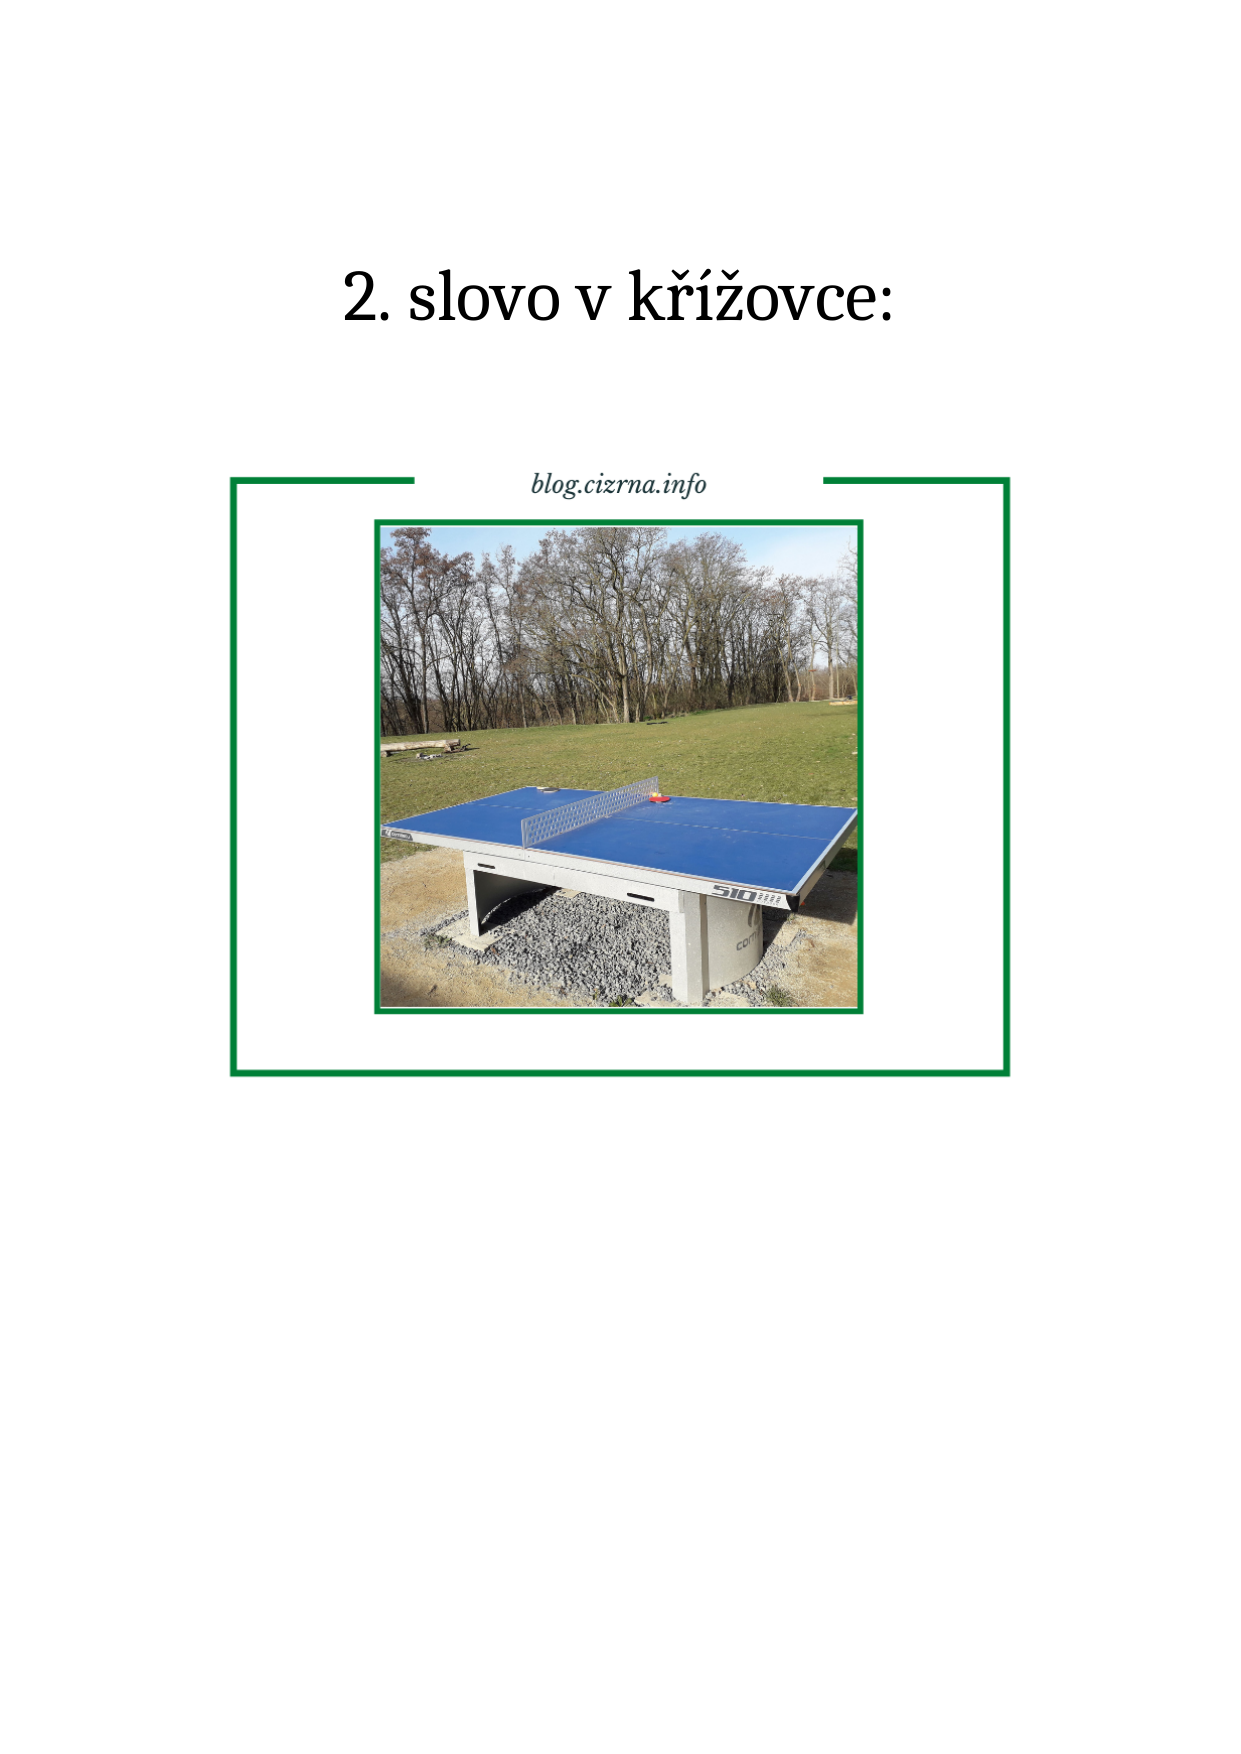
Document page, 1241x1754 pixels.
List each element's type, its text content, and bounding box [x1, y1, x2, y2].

picture [147, 362, 1093, 1155]
text 2. slovo v křížovce: [148, 255, 1093, 339]
